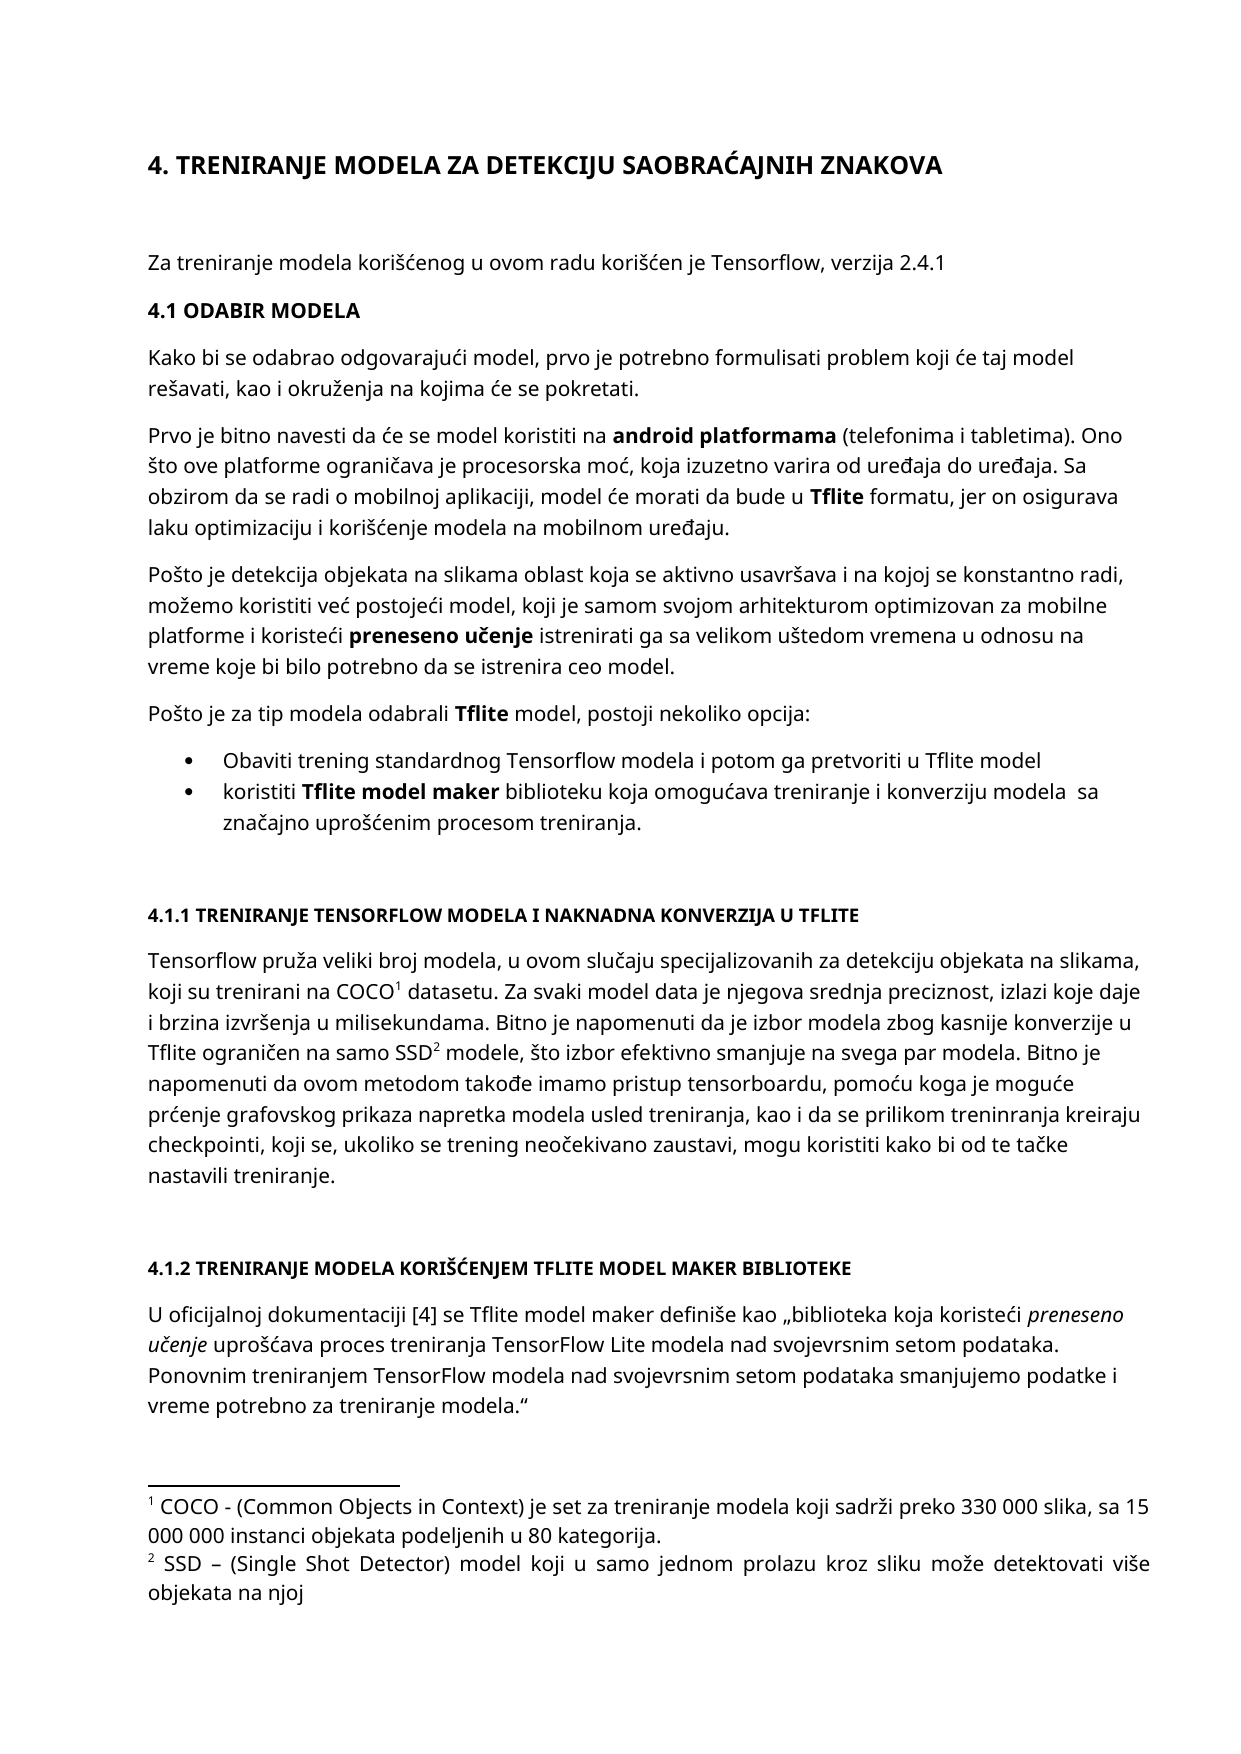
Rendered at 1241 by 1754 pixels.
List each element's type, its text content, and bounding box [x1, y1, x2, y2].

subtitle 4.1 ODABIR MODELA [148, 296, 1152, 324]
text Tensorflow pruža veliki broj modela, u ovom slučaju specijalizovanih za detekciju objekata na slikama, koji su trenirani na COCO datasetu. Za svaki model data je njegova srednja preciznost, izlazi koje daje i brzina izvršenja u milisekundama. Bitno je napomenuti da je izbor modela zbog kasnije konverzije u Tflite ograničen na samo SSD modele, što izbor efektivno smanjuje na svega par modela. Bitno je napomenuti da ovom metodom takođe imamo pristup tensorboardu, pomoću koga je moguće prćenje grafovskog prikaza napretka modela usled treniranja, kao i da se prilikom treninranja kreiraju checkpointi, koji se, ukoliko se trening neočekivano zaustavi, mogu koristiti kako bi od te tačke nastavili treniranje. [148, 947, 1152, 1189]
text Kako bi se odabrao odgovarajući model, prvo je potrebno formulisati problem koji će taj model rešavati, kao i okruženja na kojima će se pokretati. [148, 343, 1152, 402]
list koristiti Tflite model maker biblioteku koja omogućava treniranje i konverziju modela sa značajno uprošćenim procesom treniranja. [185, 777, 1152, 836]
text Pošto je za tip modela odabrali Tflite model, postoji nekoliko opcija: [148, 699, 1152, 728]
text U oficijalnoj dokumentaciji [4] se Tflite model maker definiše kao „biblioteka koja koristeći preneseno učenje uprošćava proces treniranja TensorFlow Lite modela nad svojevrsnim setom podataka. Ponovnim treniranjem TensorFlow modela nad svojevrsnim setom podataka smanjujemo podatke i vreme potrebno za treniranje modela.“ [148, 1300, 1152, 1420]
subtitle 4. TRENIRANJE MODELA ZA DETEKCIJU SAOBRAĆAJNIH ZNAKOVA [148, 148, 1152, 182]
subtitle 4.1.1 TRENIRANJE TENSORFLOW MODELA I NAKNADNA KONVERZIJA U TFLITE [148, 902, 1152, 928]
text Pošto je detekcija objekata na slikama oblast koja se aktivno usavršava i na kojoj se konstantno radi, možemo koristiti već postojeći model, koji je samom svojom arhitekturom optimizovan za mobilne platforme i koristeći preneseno učenje istrenirati ga sa velikom uštedom vremena u odnosu na vreme koje bi bilo potrebno da se istrenira ceo model. [148, 560, 1152, 680]
subtitle 4.1.2 TRENIRANJE MODELA KORIŠĆENJEM TFLITE MODEL MAKER BIBLIOTEKE [148, 1256, 1152, 1281]
list Obaviti trening standardnog Tensorflow modela i potom ga pretvoriti u Tflite model [185, 747, 1152, 775]
text Za treniranje modela korišćenog u ovom radu korišćen je Tensorflow, verzija 2.4.1 [148, 248, 1152, 277]
text Prvo je bitno navesti da će se model koristiti na android platformama (telefonima i tabletima). Ono što ove platforme ograničava je procesorska moć, koja izuzetno varira od uređaja do uređaja. Sa obzirom da se radi o mobilnoj aplikaciji, model će morati da bude u Tflite formatu, jer on osigurava laku optimizaciju i korišćenje modela na mobilnom uređaju. [148, 421, 1152, 541]
